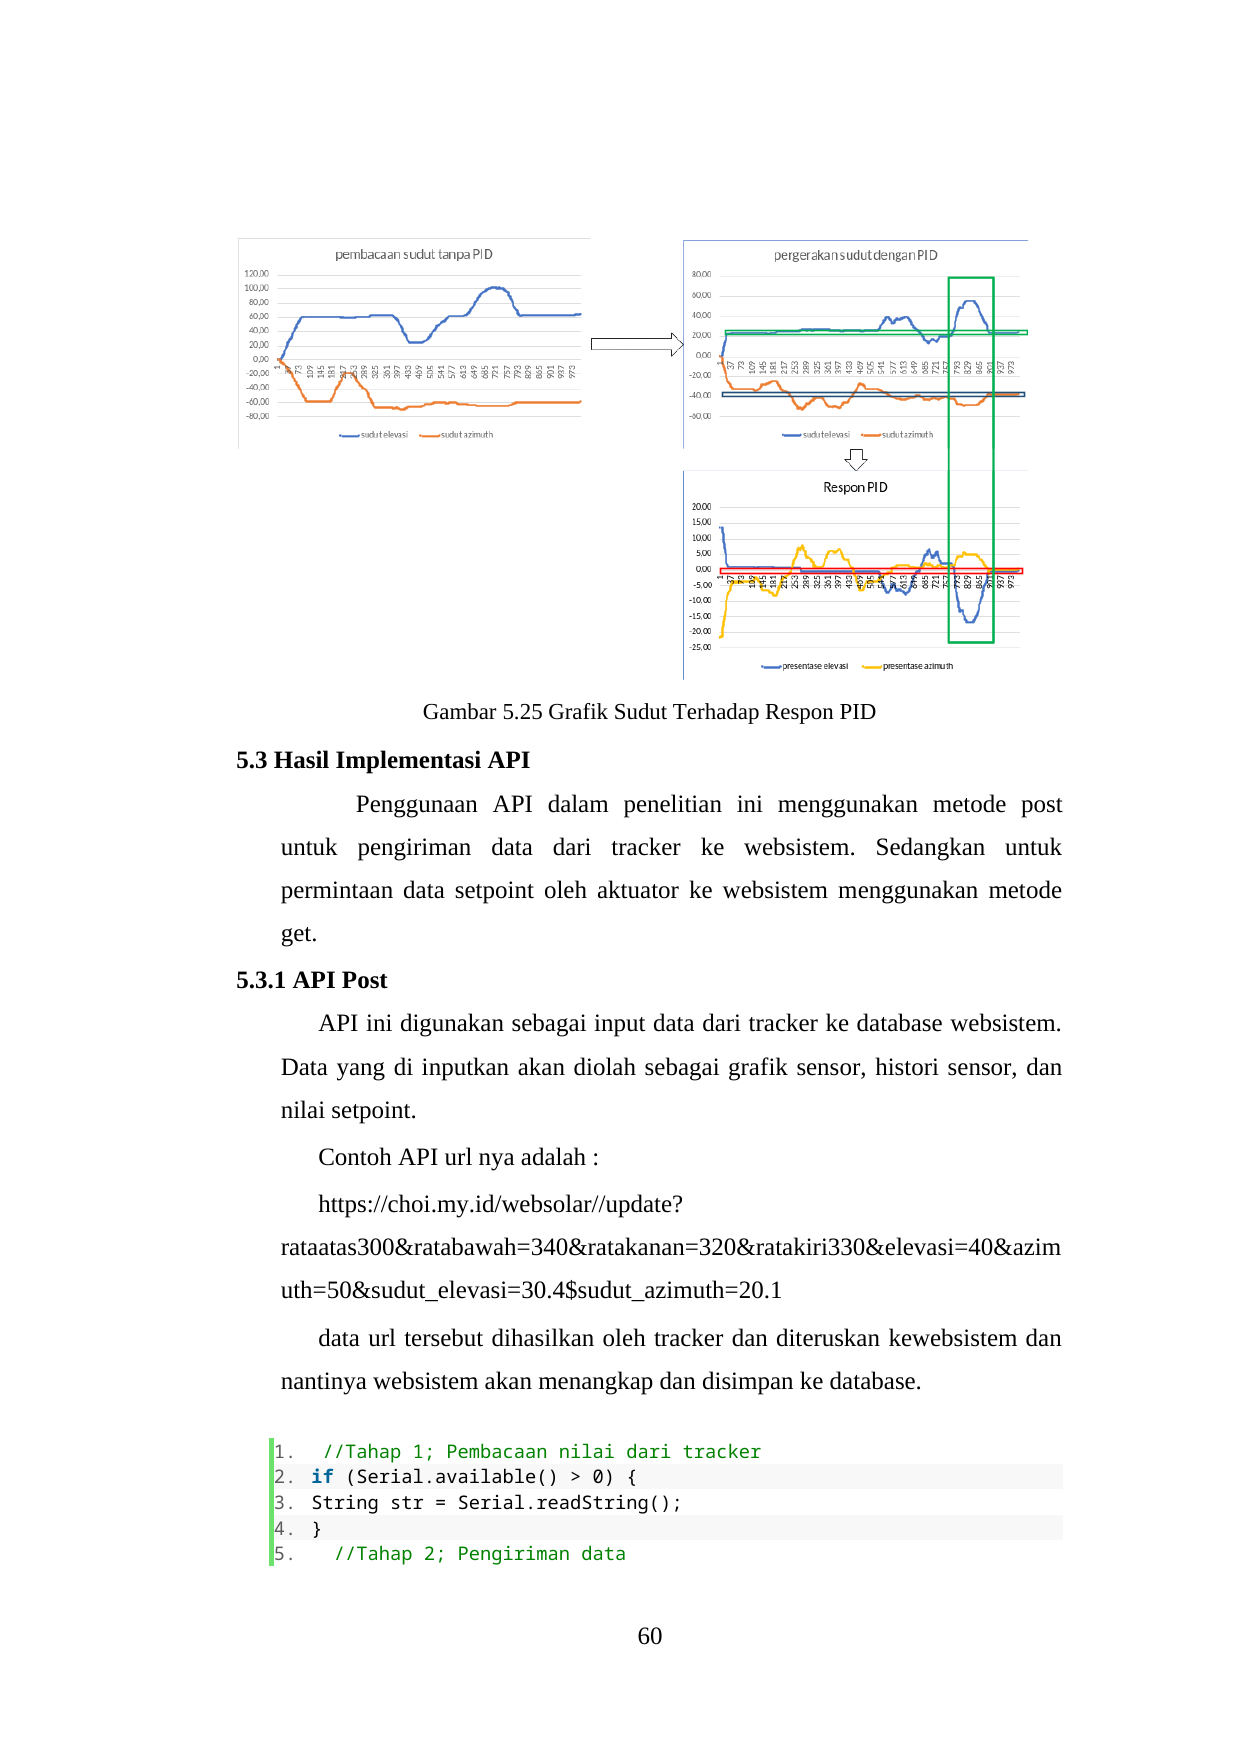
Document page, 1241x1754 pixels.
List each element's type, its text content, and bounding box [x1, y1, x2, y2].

list //Tahap 2; Pengiriman data [274, 1540, 1063, 1566]
text https://choi.my.id/websolar//update?rataatas300&ratabawah=340&ratakanan=320&ratakiri330&elevasi=40&azimuth=50&sudut_elevasi=30.4$sudut_azimuth=20.1 [281, 1189, 1063, 1304]
text Gambar 5.9 Grafik Sudut Terhadap Respon PID [236, 698, 1063, 725]
list //Tahap 1; Pembacaan nilai dari tracker [274, 1438, 1063, 1464]
list } [274, 1515, 1063, 1540]
list if (Serial.available() > 0) { [274, 1464, 1063, 1489]
subtitle API Post [236, 965, 1063, 994]
text Contoh API url nya adalah : [281, 1142, 1063, 1171]
subtitle Hasil Implementasi API [236, 746, 1063, 774]
text data url tersebut dihasilkan oleh tracker dan diteruskan kewebsistem dan nantinya websistem akan menangkap dan disimpan ke database. [281, 1323, 1063, 1395]
list String str = Serial.readString(); [274, 1489, 1063, 1515]
text API ini digunakan sebagai input data dari tracker ke database websistem. Data yang di inputkan akan diolah sebagai grafik sensor, histori sensor, dan nilai setpoint. [281, 1008, 1063, 1123]
text Penggunaan API dalam penelitian ini menggunakan metode post untuk pengiriman data dari tracker ke websistem. Sedangkan untuk permintaan data setpoint oleh aktuator ke websistem menggunakan metode get. [281, 789, 1063, 947]
